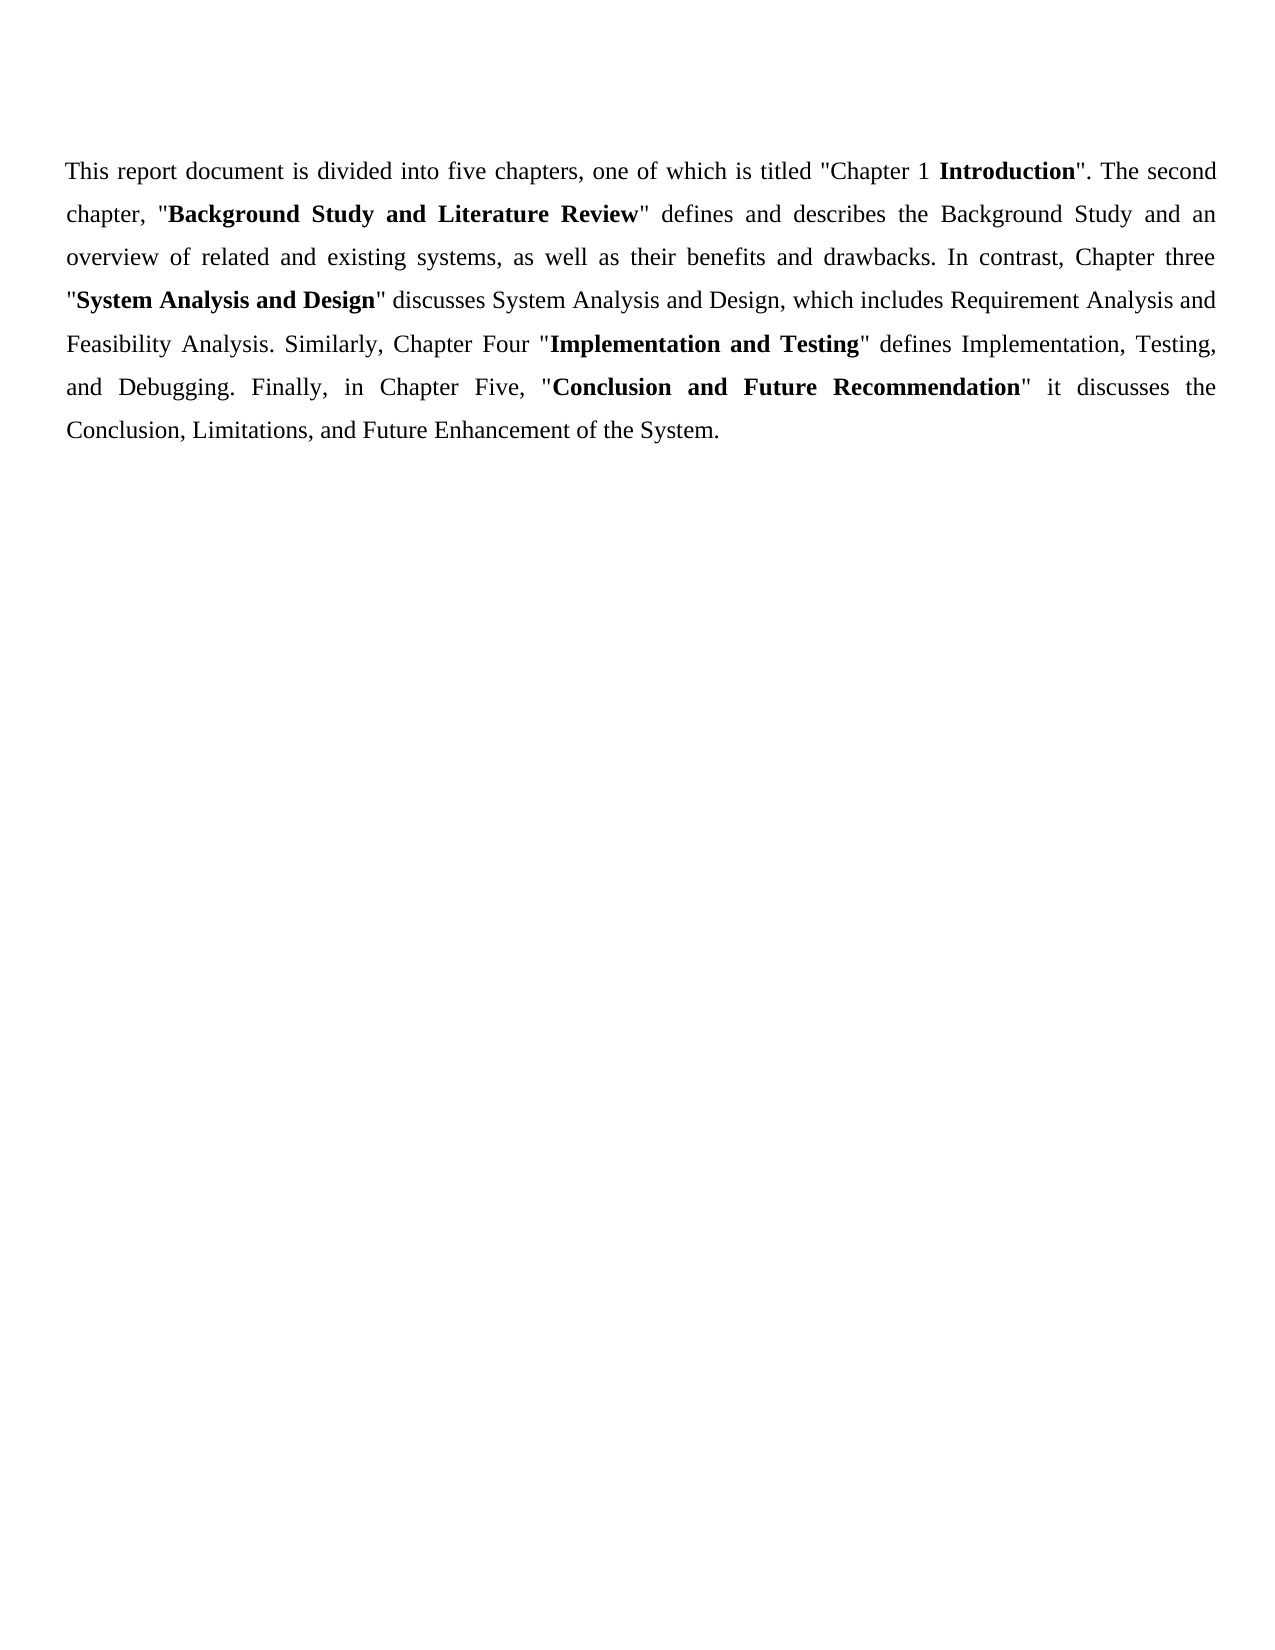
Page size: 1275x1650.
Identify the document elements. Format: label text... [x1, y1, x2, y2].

text This report document is divided into five chapters, one of which is titled "Chapter 1 Introduction". The second chapter, "Background Study and Literature Review" defines and describes the Background Study and an overview of related and existing systems, as well as their benefits and drawbacks. In contrast, Chapter three "System Analysis and Design" discusses System Analysis and Design, which includes Requirement Analysis and Feasibility Analysis. Similarly, Chapter Four "Implementation and Testing" defines Implementation, Testing, and Debugging. Finally, in Chapter Five, "Conclusion and Future Recommendation" it discusses the Conclusion, Limitations, and Future Enhancement of the System. [64, 156, 1217, 444]
